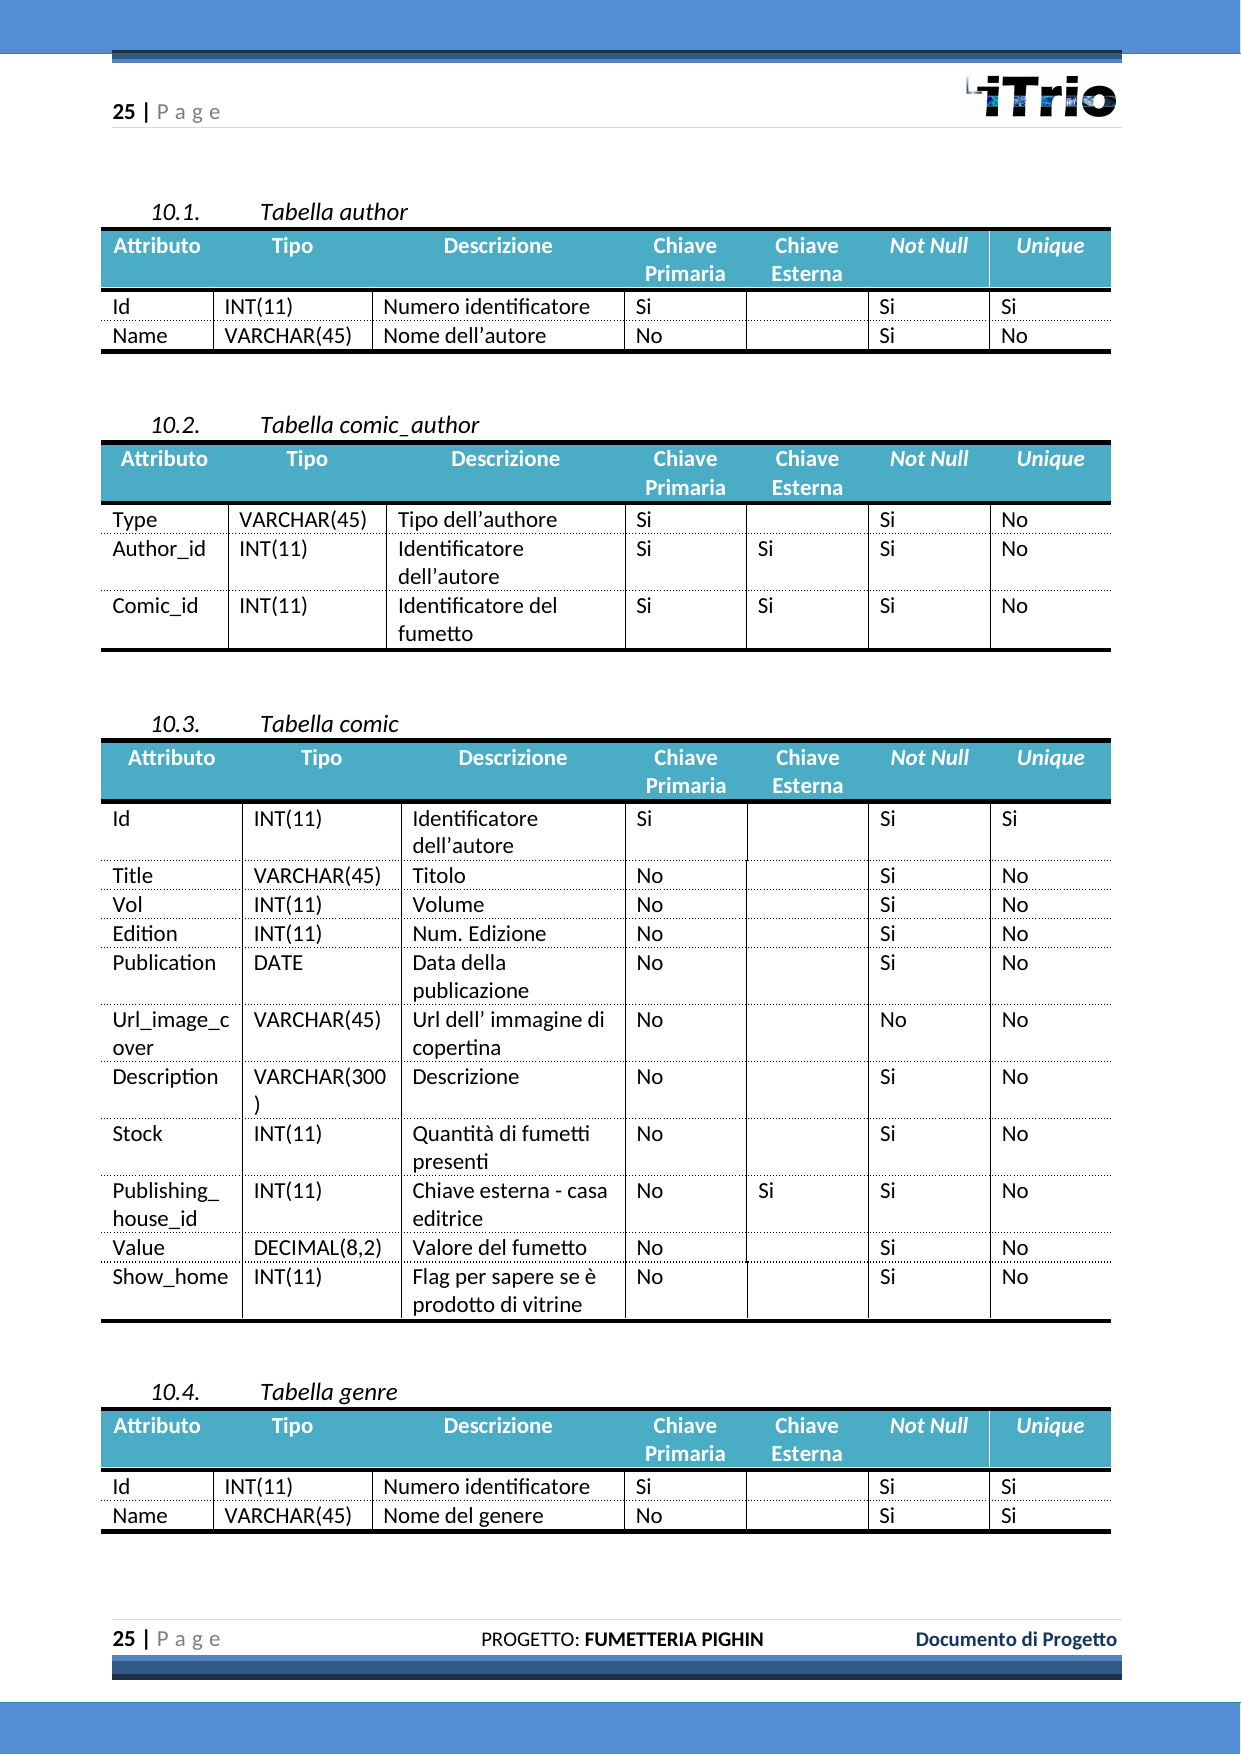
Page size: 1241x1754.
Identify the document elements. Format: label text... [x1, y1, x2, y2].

table_cell Titolo [402, 860, 625, 889]
table_cell Si [625, 292, 746, 320]
table_cell Si [869, 1500, 989, 1529]
text Tabella genre [150, 1376, 1122, 1407]
table_cell Id [101, 292, 213, 320]
table_cell Si [869, 947, 990, 1004]
table_cell Edition [101, 918, 242, 947]
table_header Tipo [242, 743, 401, 799]
table_cell No [625, 1500, 746, 1529]
table_cell No [625, 320, 746, 349]
table_header Tipo [213, 231, 372, 287]
table_header Unique [990, 1411, 1111, 1467]
table_header Descrizione [387, 445, 625, 501]
table_cell VARCHAR(45) [243, 1004, 401, 1061]
picture [962, 73, 1117, 120]
table_cell No [626, 889, 746, 918]
table_cell Numero identificatore [373, 292, 624, 320]
table_cell Identificatore dell’autore [402, 804, 625, 860]
table_cell Publishing_house_id [101, 1175, 242, 1232]
table_cell Si [990, 292, 1111, 320]
table_header Not Null [869, 743, 990, 799]
table_cell INT(11) [243, 1175, 401, 1232]
table_cell INT(11) [214, 1472, 372, 1500]
table_header Descrizione [401, 743, 625, 799]
table_cell Descrizione [402, 1061, 625, 1118]
table_cell INT(11) [243, 918, 401, 947]
table_cell Si [869, 505, 990, 533]
table_cell INT(11) [243, 1118, 401, 1175]
table_cell [748, 804, 868, 860]
text Tabella comic [150, 708, 1122, 738]
table_cell VARCHAR(45) [214, 320, 372, 349]
table_cell Name [101, 320, 213, 349]
table_cell No [990, 320, 1111, 349]
table_cell Si [869, 533, 990, 590]
table_header Tipo [228, 445, 387, 501]
table_header Chiave Primaria [624, 231, 746, 287]
table_cell VARCHAR(45) [229, 505, 386, 533]
table_cell Si [990, 1500, 1111, 1529]
table_cell Nome dell’autore [373, 320, 624, 349]
table_cell Si [626, 590, 746, 647]
table_cell [747, 947, 868, 1004]
table_cell Nome del genere [373, 1500, 624, 1529]
table_cell No [991, 590, 1111, 647]
table_cell No [991, 1061, 1111, 1118]
table_cell Vol [101, 889, 242, 918]
table_header Chiave Esterna [746, 445, 868, 501]
table_cell No [626, 1175, 746, 1232]
table_header Attributo [101, 1411, 213, 1467]
table_cell No [991, 918, 1111, 947]
table_cell Si [625, 1472, 746, 1500]
table_cell Si [626, 804, 747, 860]
table_cell No [991, 533, 1111, 590]
table_cell Url_image_cover [101, 1004, 242, 1061]
table_cell Numero identificatore [373, 1472, 624, 1500]
table_cell Si [991, 804, 1111, 860]
table_header Unique [990, 445, 1111, 501]
table_cell [747, 1500, 868, 1529]
table_cell Si [869, 1175, 990, 1232]
table_header Attributo [101, 231, 213, 287]
table_cell [747, 889, 868, 918]
table_cell [747, 1004, 868, 1061]
table_cell No [991, 1175, 1111, 1232]
table_cell DATE [243, 947, 401, 1004]
table_cell Si [747, 533, 868, 590]
table_cell Si [869, 918, 990, 947]
table_header Unique [990, 743, 1111, 799]
table_cell No [991, 1232, 1111, 1261]
table_cell INT(11) [229, 590, 386, 647]
table_cell No [991, 947, 1111, 1004]
table_cell Si [990, 1472, 1111, 1500]
table_cell [747, 320, 868, 349]
table_cell [747, 1472, 868, 1500]
table_cell INT(11) [243, 889, 401, 918]
table_cell No [869, 1004, 990, 1061]
table_cell [747, 505, 868, 533]
table_cell Volume [402, 889, 625, 918]
table_cell Si [869, 1261, 990, 1318]
table_cell INT(11) [214, 292, 372, 320]
table_cell Url dell’ immagine di copertina [402, 1004, 625, 1061]
table_cell No [626, 1004, 746, 1061]
table_cell No [626, 860, 746, 889]
table_cell [748, 1261, 868, 1318]
table_header Chiave Primaria [624, 1411, 746, 1467]
table_cell Quantità di fumetti presenti [402, 1118, 625, 1175]
table_cell Identificatore dell’autore [387, 533, 625, 590]
table_cell Id [101, 1472, 213, 1500]
table_cell No [991, 1118, 1111, 1175]
table_cell Comic_id [101, 590, 228, 647]
table_cell No [991, 1261, 1111, 1318]
table_cell No [626, 1261, 747, 1318]
table_cell [747, 1061, 868, 1118]
table_cell Description [101, 1061, 242, 1118]
table_cell No [626, 1118, 746, 1175]
table_header Unique [990, 231, 1111, 287]
table_header Chiave Esterna [746, 1411, 868, 1467]
table_cell Id [101, 804, 242, 860]
table_cell Si [869, 860, 990, 889]
table_header Descrizione [372, 1411, 624, 1467]
table_cell No [991, 889, 1111, 918]
table_cell [747, 1232, 868, 1261]
table_header Chiave Primaria [625, 743, 747, 799]
table_cell Si [747, 1175, 868, 1232]
table_cell [747, 918, 868, 947]
table_cell Show_home [101, 1261, 242, 1318]
table_cell No [991, 860, 1111, 889]
table_cell [747, 860, 868, 889]
table_cell VARCHAR(45) [243, 860, 401, 889]
table_cell No [991, 505, 1111, 533]
table_cell Stock [101, 1118, 242, 1175]
table_cell No [626, 1232, 746, 1261]
table_header Not Null [868, 445, 990, 501]
table_cell Si [747, 590, 868, 647]
table_cell No [626, 1061, 746, 1118]
table_cell Si [869, 320, 989, 349]
table_cell Si [869, 1472, 989, 1500]
table_cell Identificatore del fumetto [387, 590, 625, 647]
table_header Chiave Esterna [747, 743, 869, 799]
table_cell Value [101, 1232, 242, 1261]
table_header Descrizione [372, 231, 624, 287]
text Tabella comic_author [150, 409, 1122, 440]
table_cell Si [869, 590, 990, 647]
table_cell [747, 1118, 868, 1175]
table_cell Num. Edizione [402, 918, 625, 947]
table_header Not Null [868, 1411, 989, 1467]
table_cell Si [869, 804, 990, 860]
table_cell No [626, 918, 746, 947]
table_header Chiave Primaria [625, 445, 746, 501]
table_cell INT(11) [229, 533, 386, 590]
table_cell Type [101, 505, 228, 533]
table_cell Si [869, 1118, 990, 1175]
table_cell Tipo dell’authore [387, 505, 625, 533]
table_cell Si [626, 533, 746, 590]
table_cell Si [869, 1232, 990, 1261]
table_cell INT(11) [243, 804, 401, 860]
table_header Chiave Esterna [746, 231, 868, 287]
table_cell VARCHAR(300) [243, 1061, 401, 1118]
table_cell Si [869, 889, 990, 918]
table_cell Name [101, 1500, 213, 1529]
table_cell Title [101, 860, 242, 889]
table_cell Chiave esterna - casa editrice [402, 1175, 625, 1232]
table_cell Data della publicazione [402, 947, 625, 1004]
table_cell VARCHAR(45) [214, 1500, 372, 1529]
table_cell INT(11) [243, 1261, 401, 1318]
table_cell Si [626, 505, 746, 533]
table_header Attributo [101, 743, 242, 799]
table_cell Flag per sapere se è prodotto di vitrine [402, 1261, 625, 1318]
text Tabella author [150, 196, 1122, 227]
table_header Tipo [213, 1411, 372, 1467]
table_cell No [991, 1004, 1111, 1061]
table_cell No [626, 947, 746, 1004]
table_cell Valore del fumetto [402, 1232, 625, 1261]
table_cell DECIMAL(8,2) [243, 1232, 401, 1261]
table_cell Publication [101, 947, 242, 1004]
table_cell Si [869, 1061, 990, 1118]
table_header Not Null [868, 231, 989, 287]
table_cell [747, 292, 868, 320]
table_cell Author_id [101, 533, 228, 590]
table_header Attributo [101, 445, 228, 501]
table_cell Si [869, 292, 989, 320]
